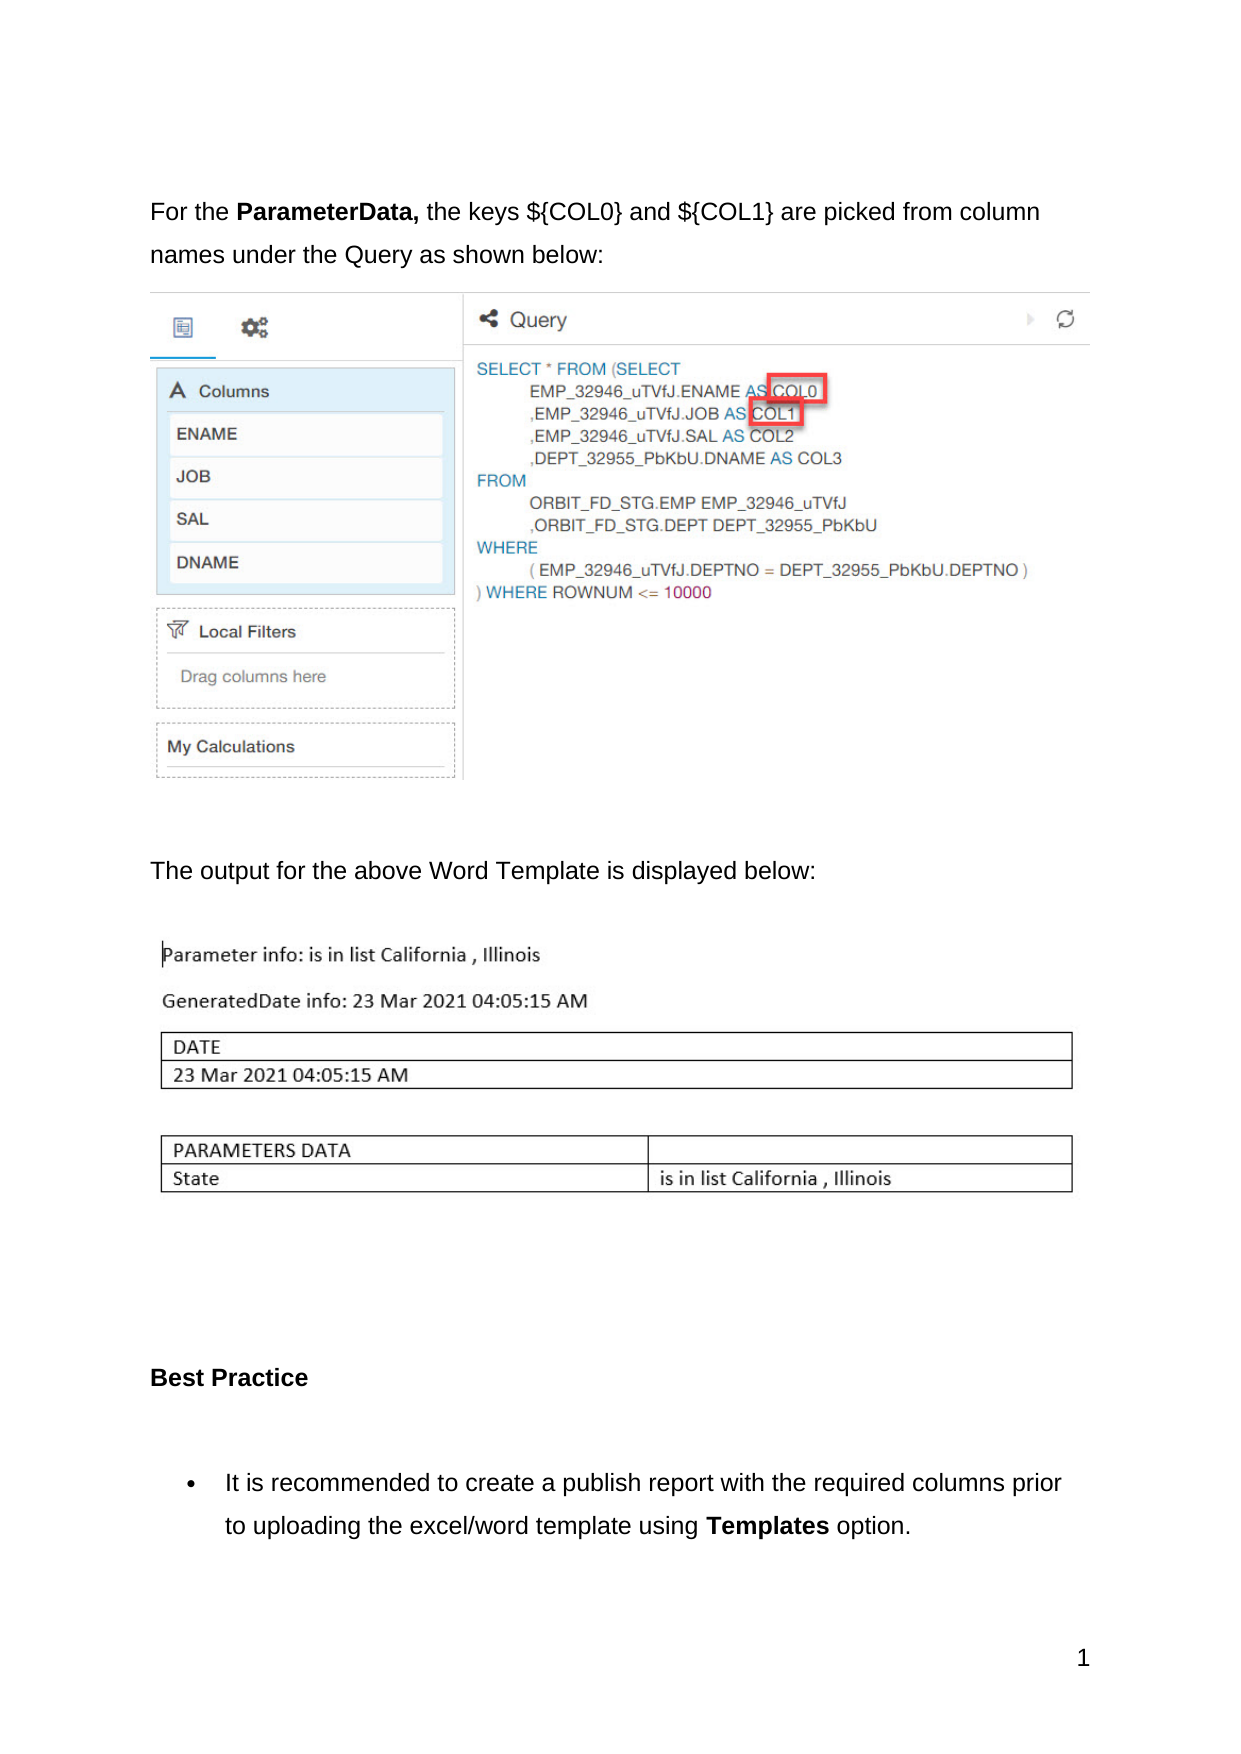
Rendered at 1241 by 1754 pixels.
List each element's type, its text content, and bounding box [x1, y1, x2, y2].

text For the ParameterData, the keys ${COL0} and ${COL1} are picked from column names under the Query as shown below: [150, 197, 1090, 268]
picture [150, 908, 1091, 1235]
list It is recommended to create a publish report with the required columns prior to uploading the excel/word template using Templates option. [187, 1468, 1090, 1540]
picture [150, 292, 1090, 780]
text The output for the above Word Template is displayed below: [150, 856, 1090, 885]
text Best Practice [150, 1363, 1090, 1392]
